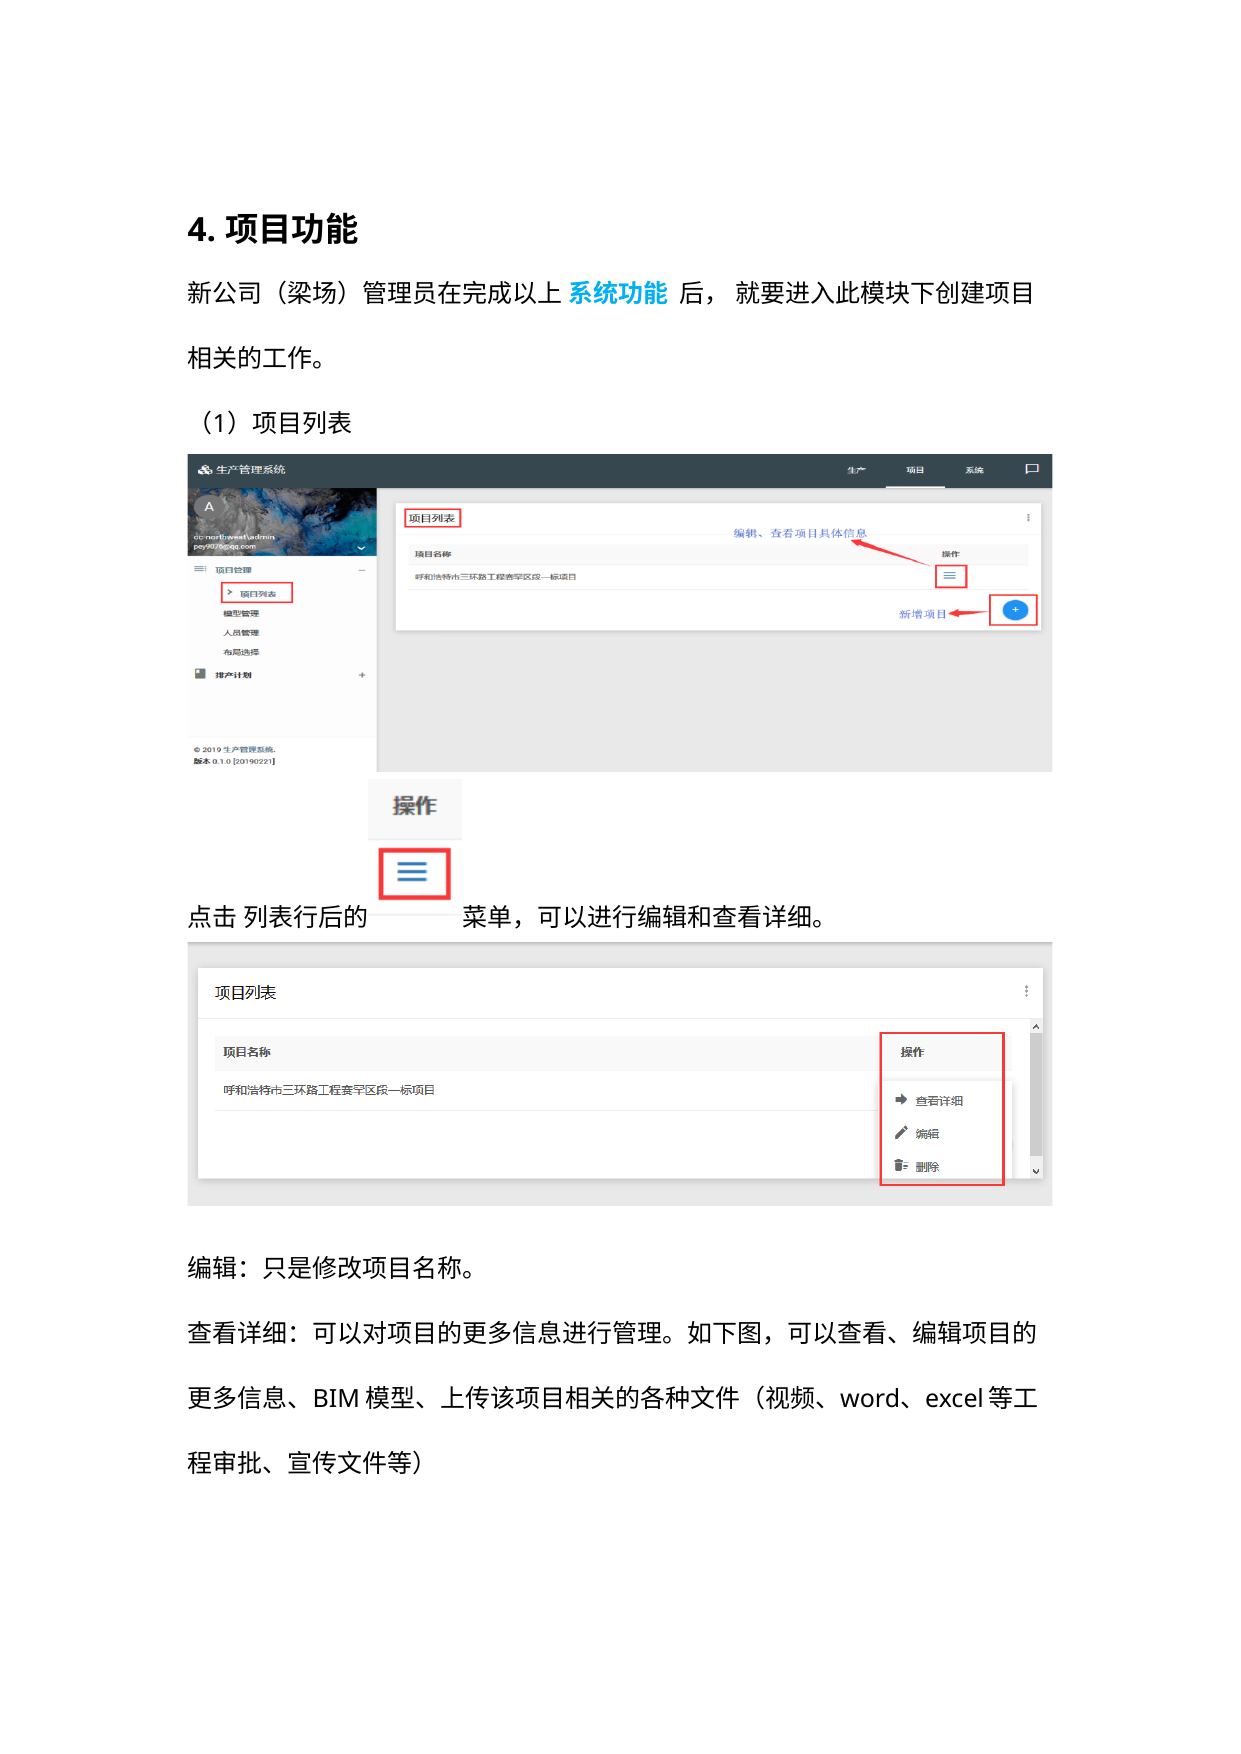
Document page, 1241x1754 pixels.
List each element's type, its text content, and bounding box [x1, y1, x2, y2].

picture [187, 454, 1053, 772]
list 新公司（梁场）管理员在完成以上 系统功能 后， 就要进入此模块下创建项目相关的工作。 [187, 259, 1053, 389]
list 点击 列表行后的菜单，可以进行编辑和查看详细。 [187, 779, 1053, 942]
picture [187, 942, 1053, 1206]
list （1）项目列表 [187, 389, 1053, 454]
list 编辑：只是修改项目名称。 [187, 1206, 1053, 1299]
picture [368, 779, 462, 927]
list 项目功能 [187, 194, 1053, 259]
list 查看详细：可以对项目的更多信息进行管理。如下图，可以查看、编辑项目的更多信息、BIM模型、上传该项目相关的各种文件（视频、word、excel等工程审批、宣传文件等） [187, 1299, 1053, 1494]
